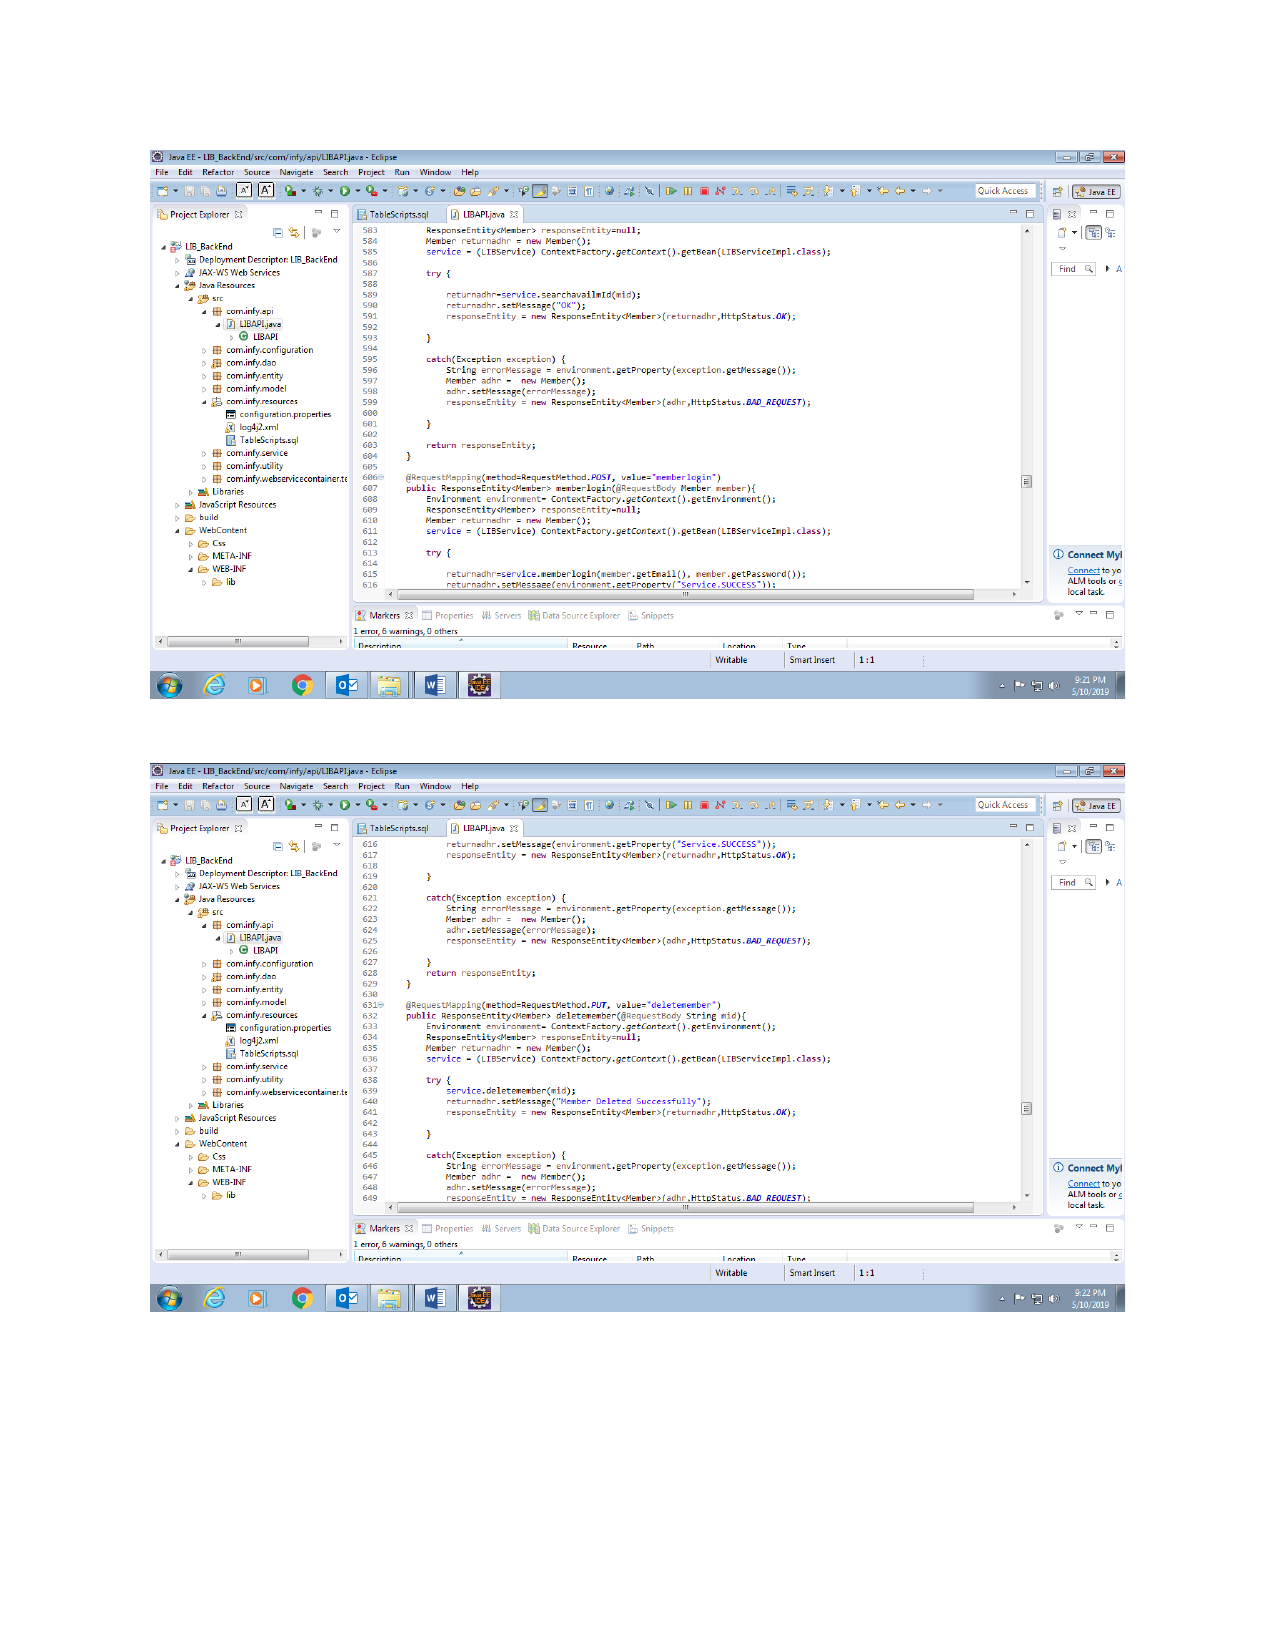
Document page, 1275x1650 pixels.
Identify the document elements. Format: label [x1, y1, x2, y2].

picture [150, 763, 1125, 1312]
picture [150, 150, 1125, 699]
